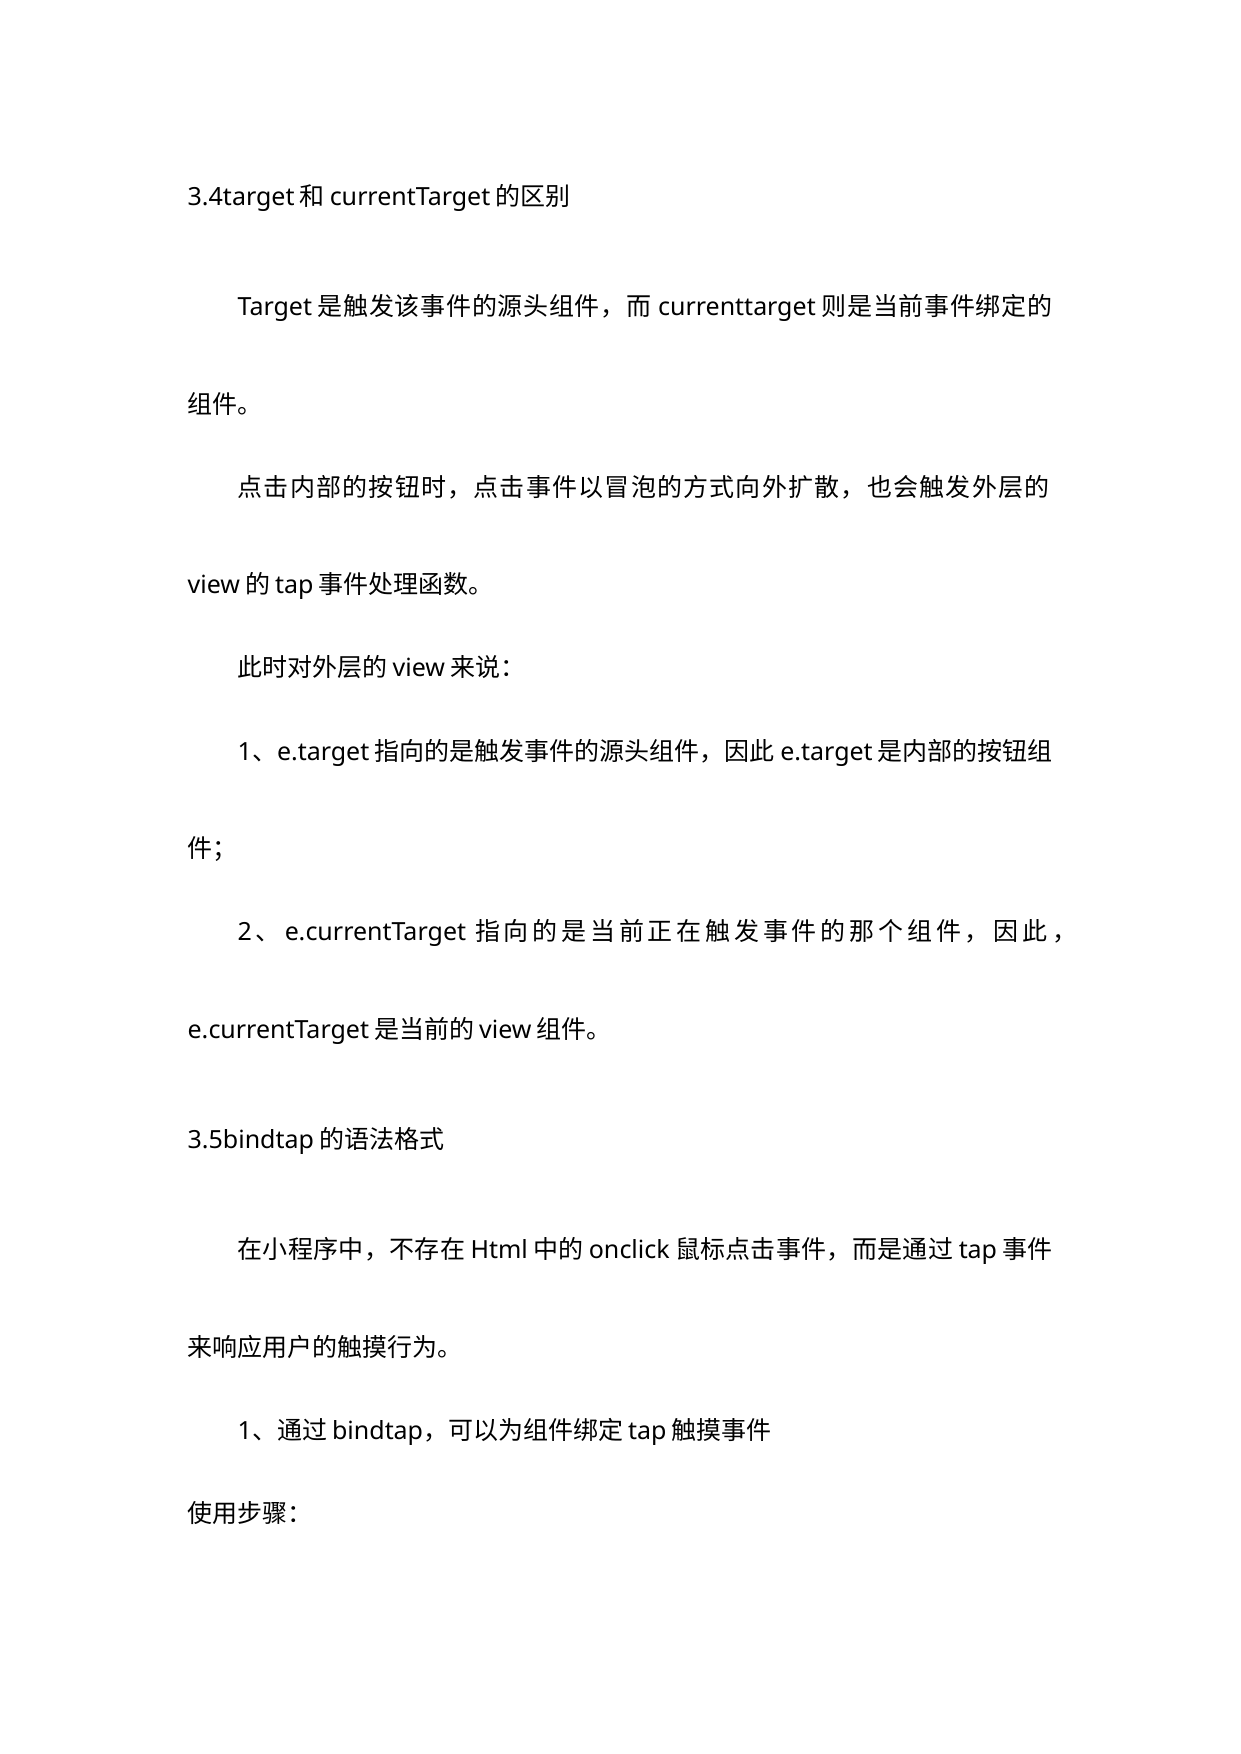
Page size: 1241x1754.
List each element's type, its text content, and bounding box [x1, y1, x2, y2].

subtitle 3.5bindtap的语法格式 [187, 1105, 1053, 1170]
text 点击内部的按钮时，点击事件以冒泡的方式向外扩散，也会触发外层的view的tap事件处理函数。 [187, 453, 1053, 615]
text 此时对外层的view来说： [187, 633, 1053, 698]
text 在小程序中，不存在Html中的onclick鼠标点击事件，而是通过tap事件来响应用户的触摸行为。 [187, 1215, 1053, 1378]
text Target是触发该事件的源头组件，而currenttarget则是当前事件绑定的组件。 [187, 272, 1053, 435]
text 2、e.currentTarget指向的是当前正在触发事件的那个组件，因此，e.currentTarget是当前的view组件。 [187, 897, 1053, 1060]
text 1、通过bindtap，可以为组件绑定tap触摸事件 [187, 1396, 1053, 1461]
text 1、e.target指向的是触发事件的源头组件，因此 e.target是内部的按钮组件； [187, 717, 1053, 879]
subtitle 3.4target和currentTarget的区别 [187, 162, 1053, 227]
text 使用步骤： [187, 1479, 1053, 1544]
